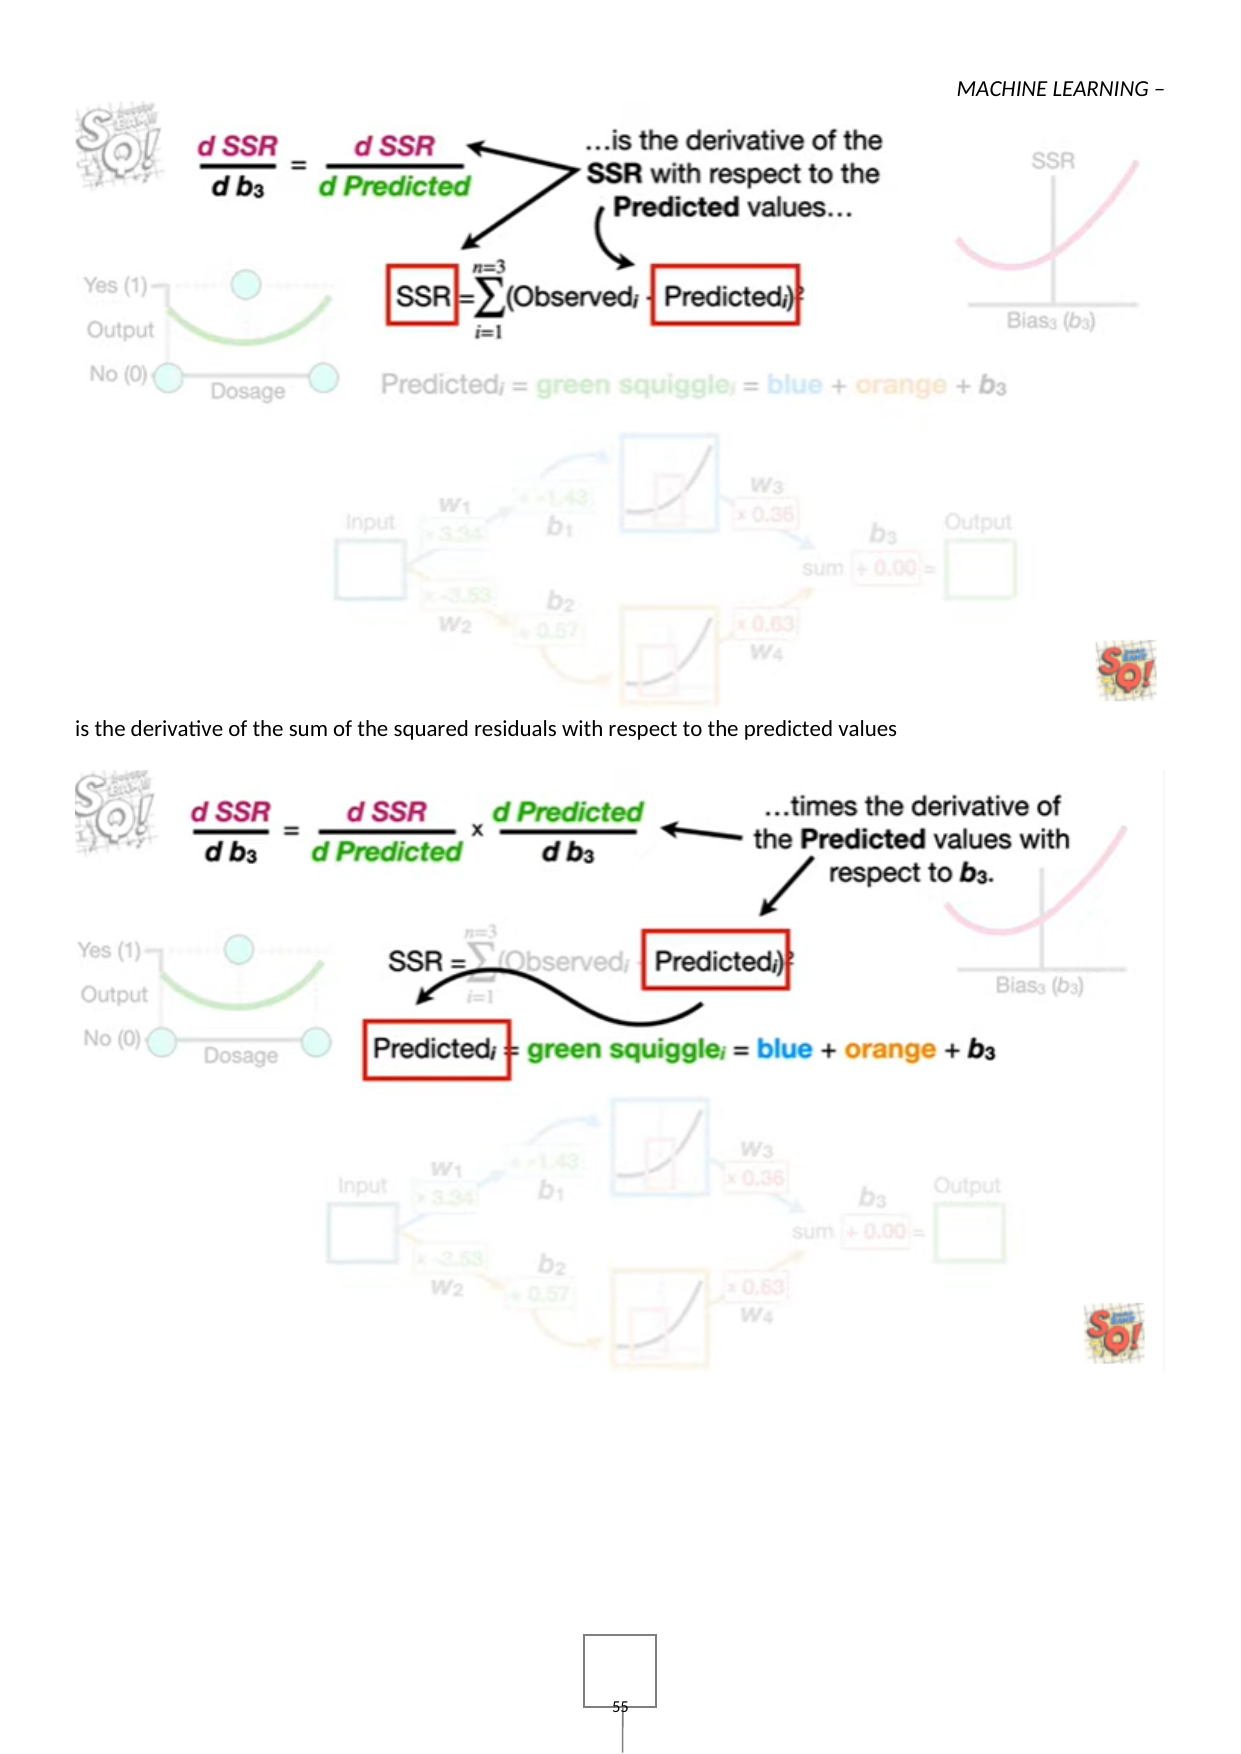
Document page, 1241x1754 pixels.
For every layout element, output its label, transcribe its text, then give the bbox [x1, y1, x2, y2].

picture [75, 101, 1166, 715]
picture [75, 770, 1166, 1373]
text is the derivative of the sum of the squared residuals with respect to the predicted values [75, 715, 1165, 742]
